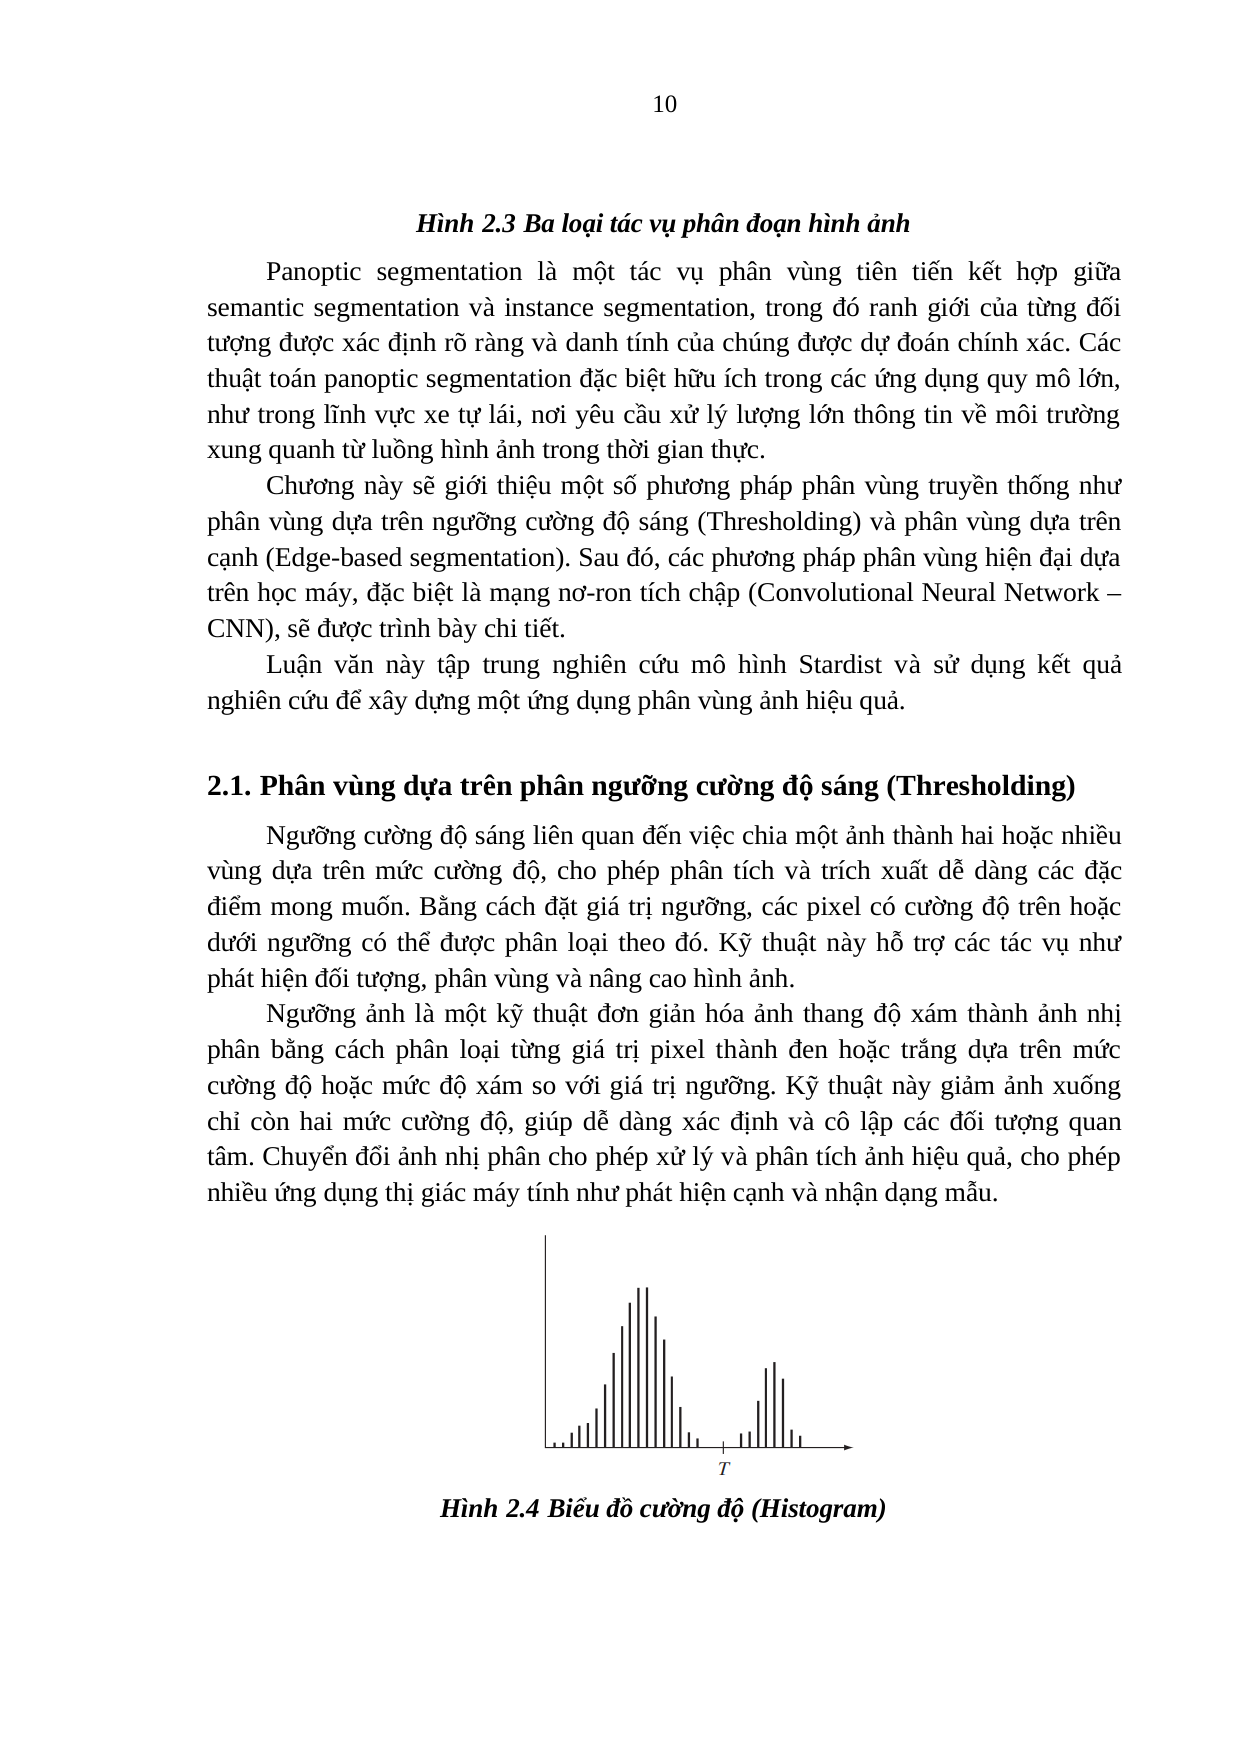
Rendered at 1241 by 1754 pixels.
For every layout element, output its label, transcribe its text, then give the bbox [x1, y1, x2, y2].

text Chương này sẽ giới thiệu một số phương pháp phân vùng truyền thống như phân vùng dựa trên ngưỡng cường độ sáng (Thresholding) và phân vùng dựa trên cạnh (Edge-based segmentation). Sau đó, các phương pháp phân vùng hiện đại dựa trên học máy, đặc biệt là mạng nơ-ron tích chập (Convolutional Neural Network – CNN), sẽ được trình bày chi tiết. [207, 469, 1122, 643]
subtitle 2.1. Phân vùng dựa trên phân ngưỡng cường độ sáng (Thresholding) [207, 768, 1122, 801]
picture [530, 1224, 858, 1479]
text Panoptic segmentation là một tác vụ phân vùng tiên tiến kết hợp giữa semantic segmentation và instance segmentation, trong đó ranh giới của từng đối tượng được xác định rõ ràng và danh tính của chúng được dự đoán chính xác. Các thuật toán panoptic segmentation đặc biệt hữu ích trong các ứng dụng quy mô lớn, như trong lĩnh vực xe tự lái, nơi yêu cầu xử lý lượng lớn thông tin về môi trường xung quanh từ luồng hình ảnh trong thời gian thực. [207, 255, 1122, 465]
text Ngưỡng cường độ sáng liên quan đến việc chia một ảnh thành hai hoặc nhiều vùng dựa trên mức cường độ, cho phép phân tích và trích xuất dễ dàng các đặc điểm mong muốn. Bằng cách đặt giá trị ngưỡng, các pixel có cường độ trên hoặc dưới ngưỡng có thể được phân loại theo đó. Kỹ thuật này hỗ trợ các tác vụ như phát hiện đối tượng, phân vùng và nâng cao hình ảnh. [207, 819, 1122, 993]
text Hình 2.4 Biểu đồ cường độ (Histogram) [207, 1493, 1122, 1524]
text Hình 2.3 Ba loại tác vụ phân đoạn hình ảnh [207, 207, 1122, 238]
text Ngưỡng ảnh là một kỹ thuật đơn giản hóa ảnh thang độ xám thành ảnh nhị phân bằng cách phân loại từng giá trị pixel thành đen hoặc trắng dựa trên mức cường độ hoặc mức độ xám so với giá trị ngưỡng. Kỹ thuật này giảm ảnh xuống chỉ còn hai mức cường độ, giúp dễ dàng xác định và cô lập các đối tượng quan tâm. Chuyển đổi ảnh nhị phân cho phép xử lý và phân tích ảnh hiệu quả, cho phép nhiều ứng dụng thị giác máy tính như phát hiện cạnh và nhận dạng mẫu. [207, 997, 1122, 1207]
text Luận văn này tập trung nghiên cứu mô hình Stardist và sử dụng kết quả nghiên cứu để xây dựng một ứng dụng phân vùng ảnh hiệu quả. [207, 648, 1122, 715]
